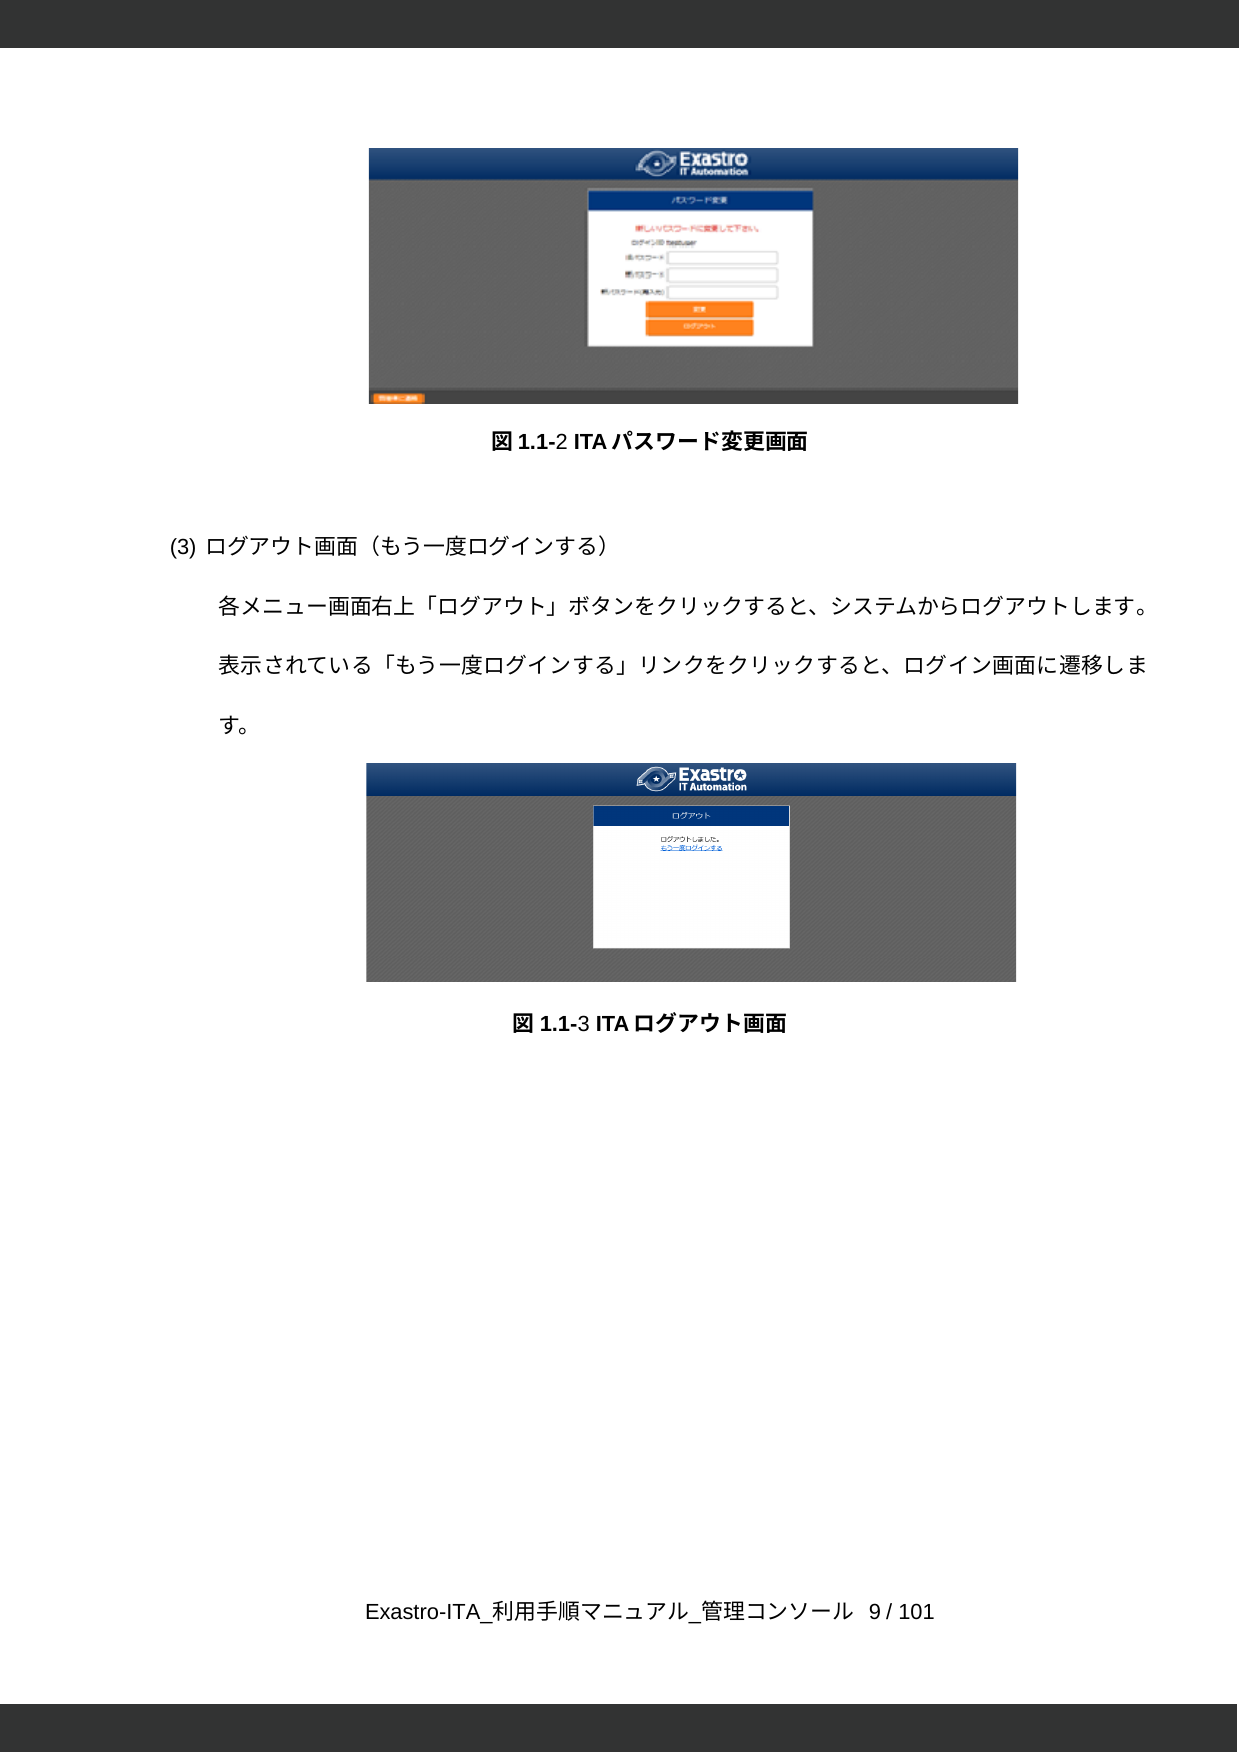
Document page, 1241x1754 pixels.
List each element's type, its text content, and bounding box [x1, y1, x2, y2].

picture [0, 0, 1239, 48]
text 図 1.1-2 ITAパスワード変更画面 [148, 410, 1152, 469]
text 各メニュー画面右上「ログアウト」ボタンをクリックすると、システムからログアウトします。 [218, 575, 1152, 634]
text 表示されている「もう一度ログインする」リンクをクリックすると、ログイン画面に遷移します。 [218, 634, 1152, 753]
picture [0, 1704, 1237, 1752]
text 図 1.1-3 ITAログアウト画面 [148, 992, 1152, 1051]
picture [366, 763, 1017, 982]
picture [368, 148, 1019, 404]
subtitle ログアウト画面（もう一度ログインする） [169, 515, 1130, 575]
